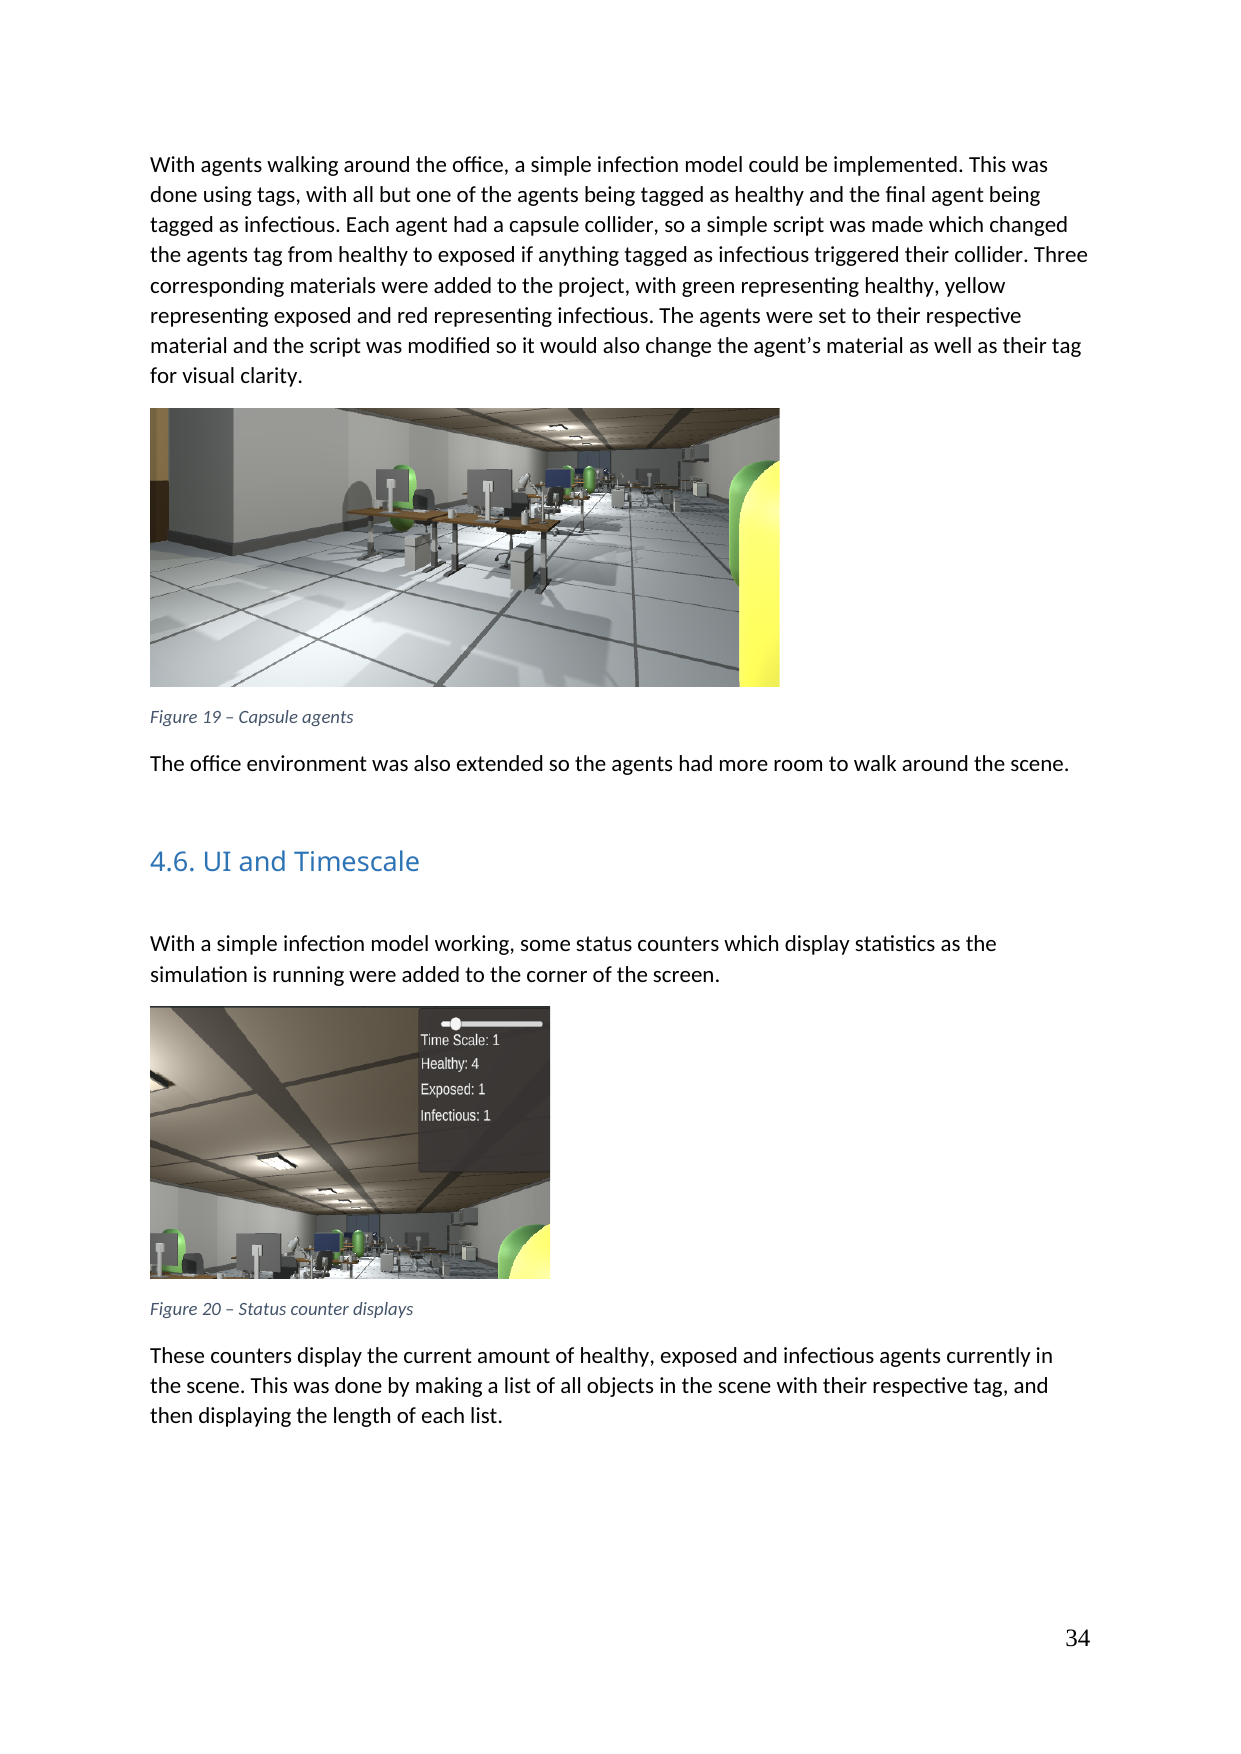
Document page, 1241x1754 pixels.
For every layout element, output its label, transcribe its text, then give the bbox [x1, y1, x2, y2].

subtitle 4.6. UI and Timescale [150, 843, 1090, 880]
text These counters display the current amount of healthy, exposed and infectious agents currently in the scene. This was done by making a list of all objects in the scene with their respective tag, and then displaying the length of each list. [150, 1341, 1090, 1429]
picture [150, 408, 780, 687]
picture [150, 1006, 550, 1279]
text With agents walking around the office, a simple infection model could be implemented. This was done using tags, with all but one of the agents being tagged as healthy and the final agent being tagged as infectious. Each agent had a capsule collider, so a simple script was made which changed the agents tag from healthy to exposed if anything tagged as infectious triggered their collider. Three corresponding materials were added to the project, with green representing healthy, yellow representing exposed and red representing infectious. The agents were set to their respective material and the script was modified so it would also change the agent’s material as well as their tag for visual clarity. [150, 150, 1090, 389]
text With a simple infection model working, some status counters which display statistics as the simulation is running were added to the corner of the screen. [150, 929, 1090, 988]
text The office environment was also extended so the agents had more room to walk around the scene. [150, 749, 1090, 777]
